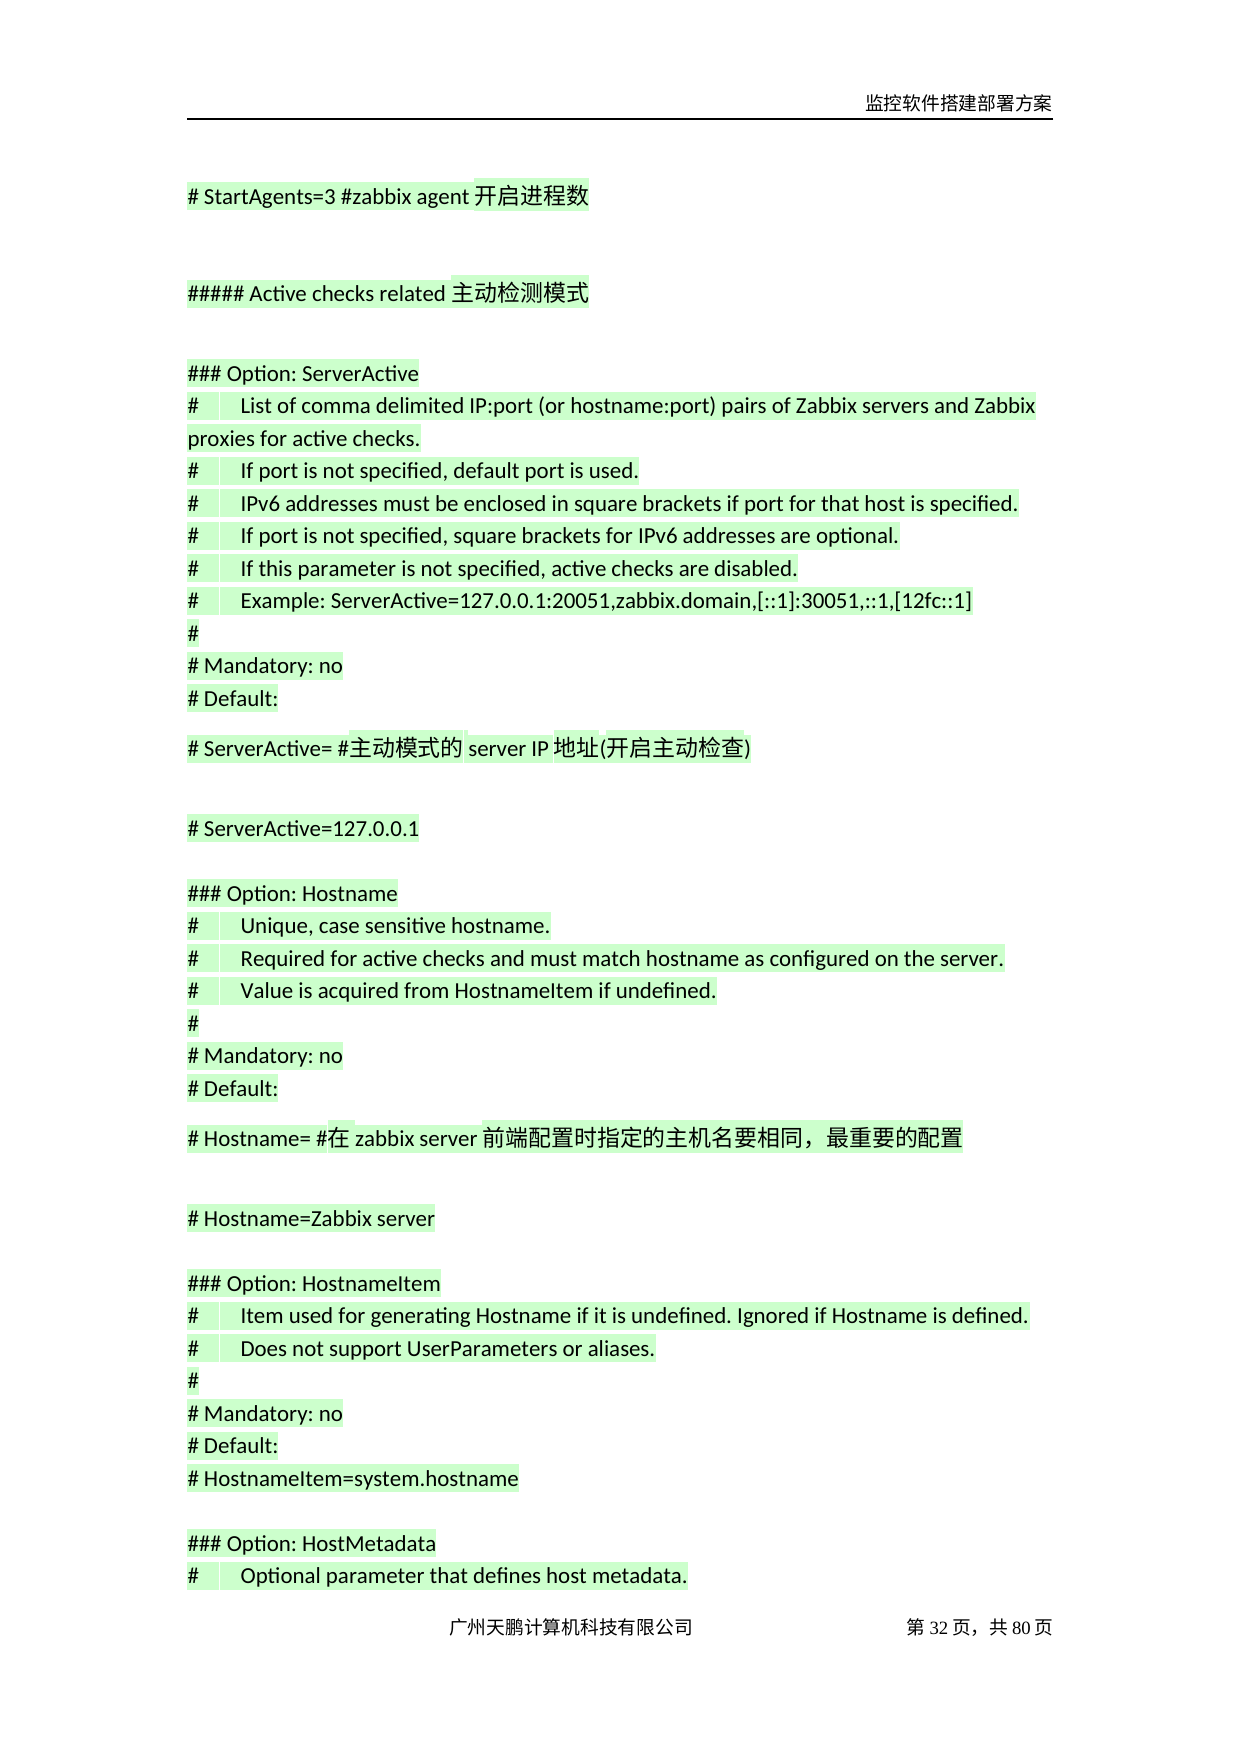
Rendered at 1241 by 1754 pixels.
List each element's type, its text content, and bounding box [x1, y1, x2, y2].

text # Mandatory: no [187, 649, 1053, 682]
text # Mandatory: no [187, 1039, 1053, 1072]
text # Example: ServerActive=127.0.0.1:20051,zabbix.domain,[::1]:30051,::1,[12fc::1] [187, 584, 1053, 617]
text # If port is not specified, square brackets for IPv6 addresses are optional. [187, 519, 1053, 552]
text # Default: [187, 1072, 1053, 1104]
text # [187, 1364, 1053, 1397]
text # Default: [187, 682, 1053, 714]
text # Mandatory: no [187, 1397, 1053, 1429]
text # Unique, case sensitive hostname. [187, 909, 1053, 942]
text ### Option: HostnameItem [187, 1267, 1053, 1299]
text # ServerActive= #主动模式的server IP地址(开启主动检查) [187, 714, 1053, 779]
text # [187, 1007, 1053, 1039]
text # [187, 617, 1053, 649]
text # List of comma delimited IP:port (or hostname:port) pairs of Zabbix servers and Zabbix proxies for active checks. [187, 389, 1053, 454]
text # Hostname=Zabbix server [187, 1202, 1053, 1234]
text ### Option: HostMetadata [187, 1527, 1053, 1559]
text # Default: [187, 1429, 1053, 1462]
text # Hostname= #在zabbix server前端配置时指定的主机名要相同，最重要的配置 [187, 1104, 1053, 1169]
text # Optional parameter that defines host metadata. [187, 1559, 1053, 1592]
text # If this parameter is not specified, active checks are disabled. [187, 552, 1053, 584]
text ##### Active checks related 主动检测模式 [187, 259, 1053, 324]
text # Required for active checks and must match hostname as configured on the server. [187, 942, 1053, 974]
text # If port is not specified, default port is used. [187, 454, 1053, 487]
text # Item used for generating Hostname if it is undefined. Ignored if Hostname is defined. [187, 1299, 1053, 1332]
text # ServerActive=127.0.0.1 [187, 812, 1053, 844]
text # Does not support UserParameters or aliases. [187, 1332, 1053, 1364]
text # Value is acquired from HostnameItem if undefined. [187, 974, 1053, 1007]
text # HostnameItem=system.hostname [187, 1462, 1053, 1494]
text ### Option: ServerActive [187, 357, 1053, 389]
text # IPv6 addresses must be enclosed in square brackets if port for that host is specified. [187, 487, 1053, 519]
text ### Option: Hostname [187, 877, 1053, 909]
text # StartAgents=3 #zabbix agent开启进程数 [187, 162, 1053, 227]
